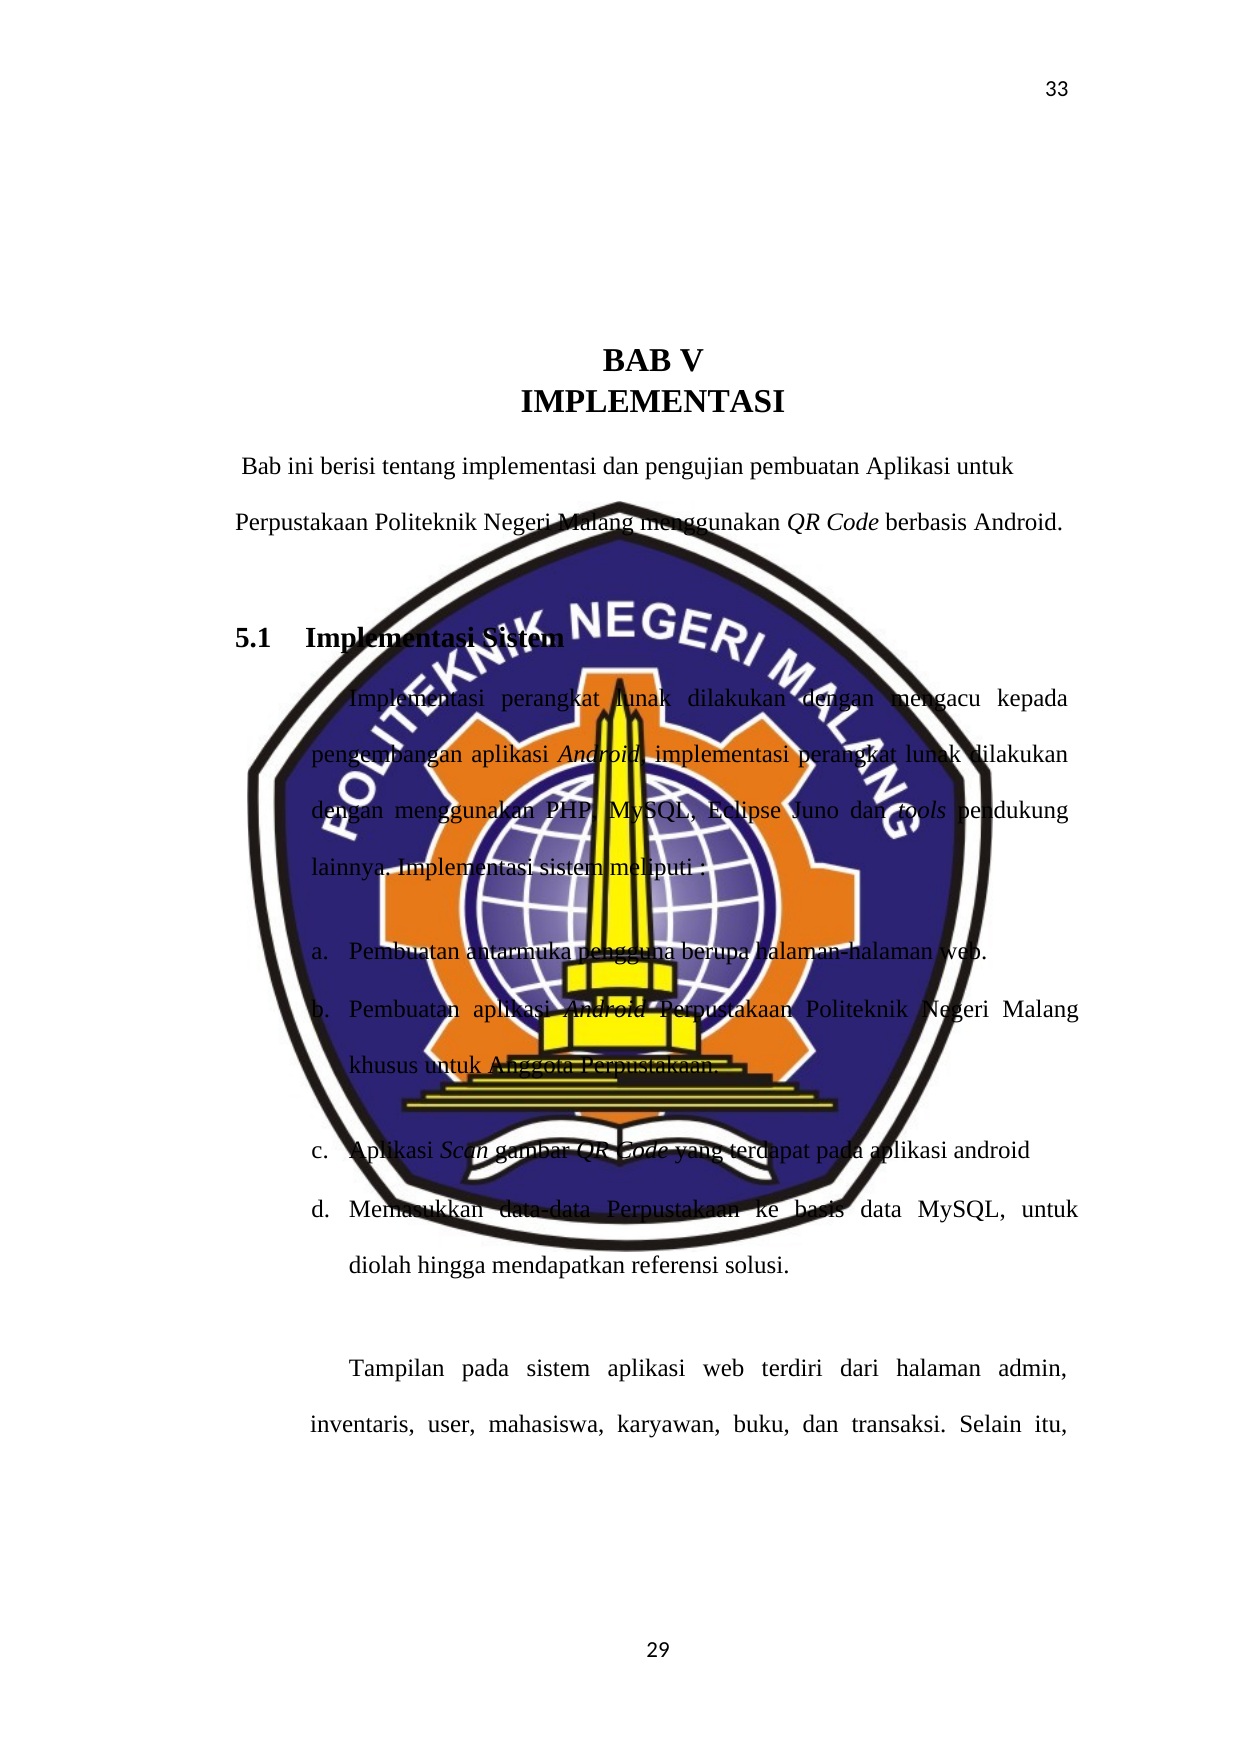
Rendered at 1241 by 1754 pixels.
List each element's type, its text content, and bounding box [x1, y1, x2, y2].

picture [247, 654, 993, 1252]
text Bab ini berisi tentang implementasi dan pengujian pembuatan Aplikasi untuk [235, 451, 1079, 479]
subtitle 5.1 Implementasi Sistem [235, 620, 1068, 654]
subtitle IMPLEMENTASI [238, 382, 1068, 420]
picture [597, 1625, 719, 1669]
list Pembuatan antarmuka pengguna berupa halaman-halaman web. [311, 936, 1079, 965]
list Memasukkan data-data Perpustakaan ke basis data MySQL, untuk diolah hingga mendapatkan referensi solusi. [311, 1194, 1079, 1278]
picture [247, 535, 993, 620]
text BAB V [238, 340, 1068, 378]
list Pembuatan aplikasi Android Perpustakaan Politeknik Negeri Malang khusus untuk Anggota Perpustakaan. [311, 994, 1079, 1079]
picture [247, 501, 993, 507]
text Perpustakaan Politeknik Negeri Malang menggunakan QR Code berbasis Android. [235, 507, 1079, 535]
text Implementasi perangkat lunak dilakukan dengan mengacu kepada pengembangan aplikasi Android, implementasi perangkat lunak dilakukan dengan menggunakan PHP, MySQL, Eclipse Juno dan tools pendukung lainnya. Implementasi sistem meliputi : [311, 683, 1068, 880]
list Aplikasi Scan gambar QR Code yang terdapat pada aplikasi android [311, 1136, 1079, 1164]
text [310, 1353, 1068, 1438]
